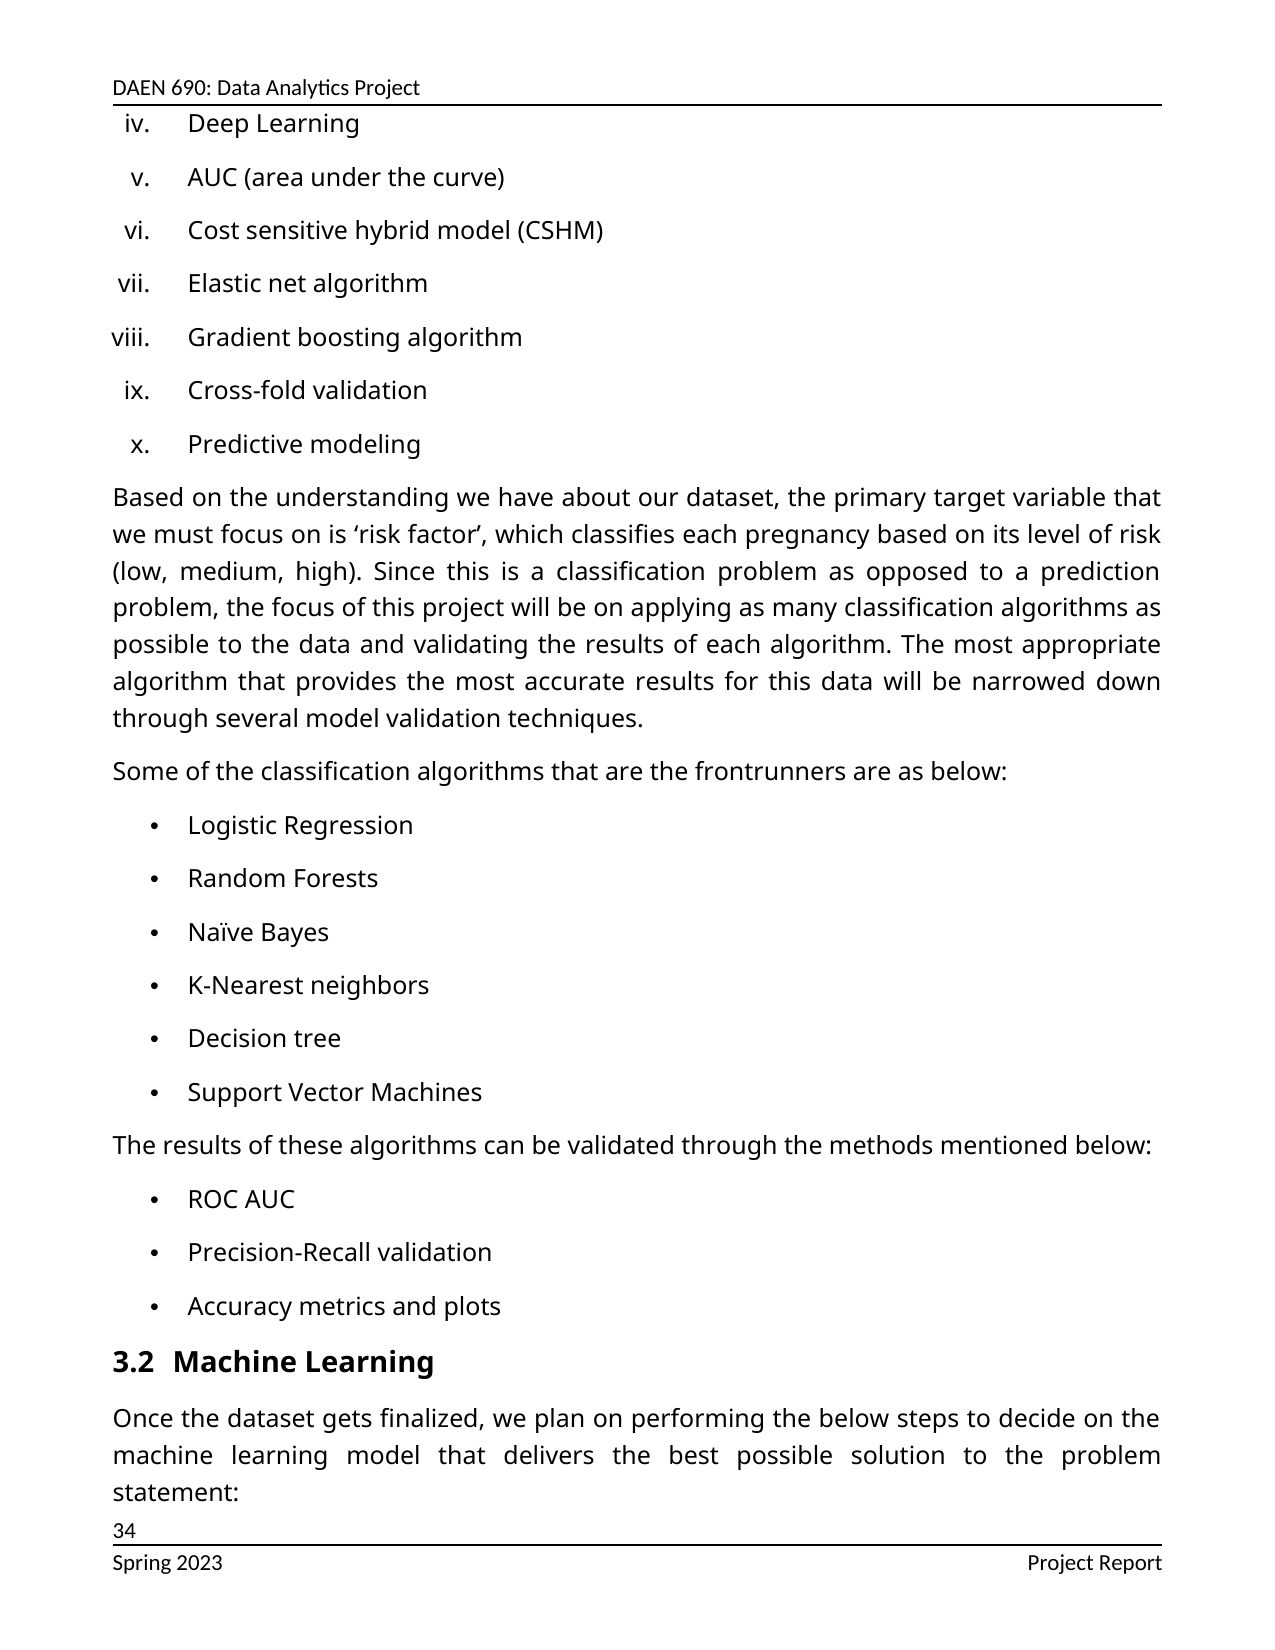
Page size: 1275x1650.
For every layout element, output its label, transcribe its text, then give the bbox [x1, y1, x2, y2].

list Cost sensitive hybrid model (CSHM) [150, 213, 1162, 247]
list K-Nearest neighbors [150, 968, 1162, 1002]
list Predictive modeling [150, 426, 1162, 460]
text Some of the classification algorithms that are the frontrunners are as below: [112, 754, 1162, 788]
list Cross-fold validation [150, 373, 1162, 407]
list Deep Learning [150, 106, 1162, 140]
list Accuracy metrics and plots [150, 1288, 1162, 1322]
list Support Vector Machines [150, 1074, 1162, 1108]
text The results of these algorithms can be validated through the methods mentioned below: [112, 1128, 1162, 1162]
list Precision-Recall validation [150, 1235, 1162, 1269]
list Elastic net algorithm [150, 266, 1162, 300]
text Once the dataset gets finalized, we plan on performing the below steps to decide on the machine learning model that delivers the best possible solution to the problem statement: [112, 1401, 1162, 1509]
list AUC (area under the curve) [150, 159, 1162, 193]
list Naïve Bayes [150, 914, 1162, 948]
list Logistic Regression [150, 807, 1162, 841]
text Based on the understanding we have about our dataset, the primary target variable that we must focus on is ‘risk factor’, which classifies each pregnancy based on its level of risk (low, medium, high). Since this is a classification problem as opposed to a prediction problem, the focus of this project will be on applying as many classification algorithms as possible to the data and validating the results of each algorithm. The most appropriate algorithm that provides the most accurate results for this data will be narrowed down through several model validation techniques. [112, 480, 1162, 734]
list Gradient boosting algorithm [150, 319, 1162, 353]
list Decision tree [150, 1021, 1162, 1055]
list Random Forests [150, 861, 1162, 895]
subtitle Machine Learning [112, 1342, 1162, 1381]
list ROC AUC [150, 1181, 1162, 1215]
